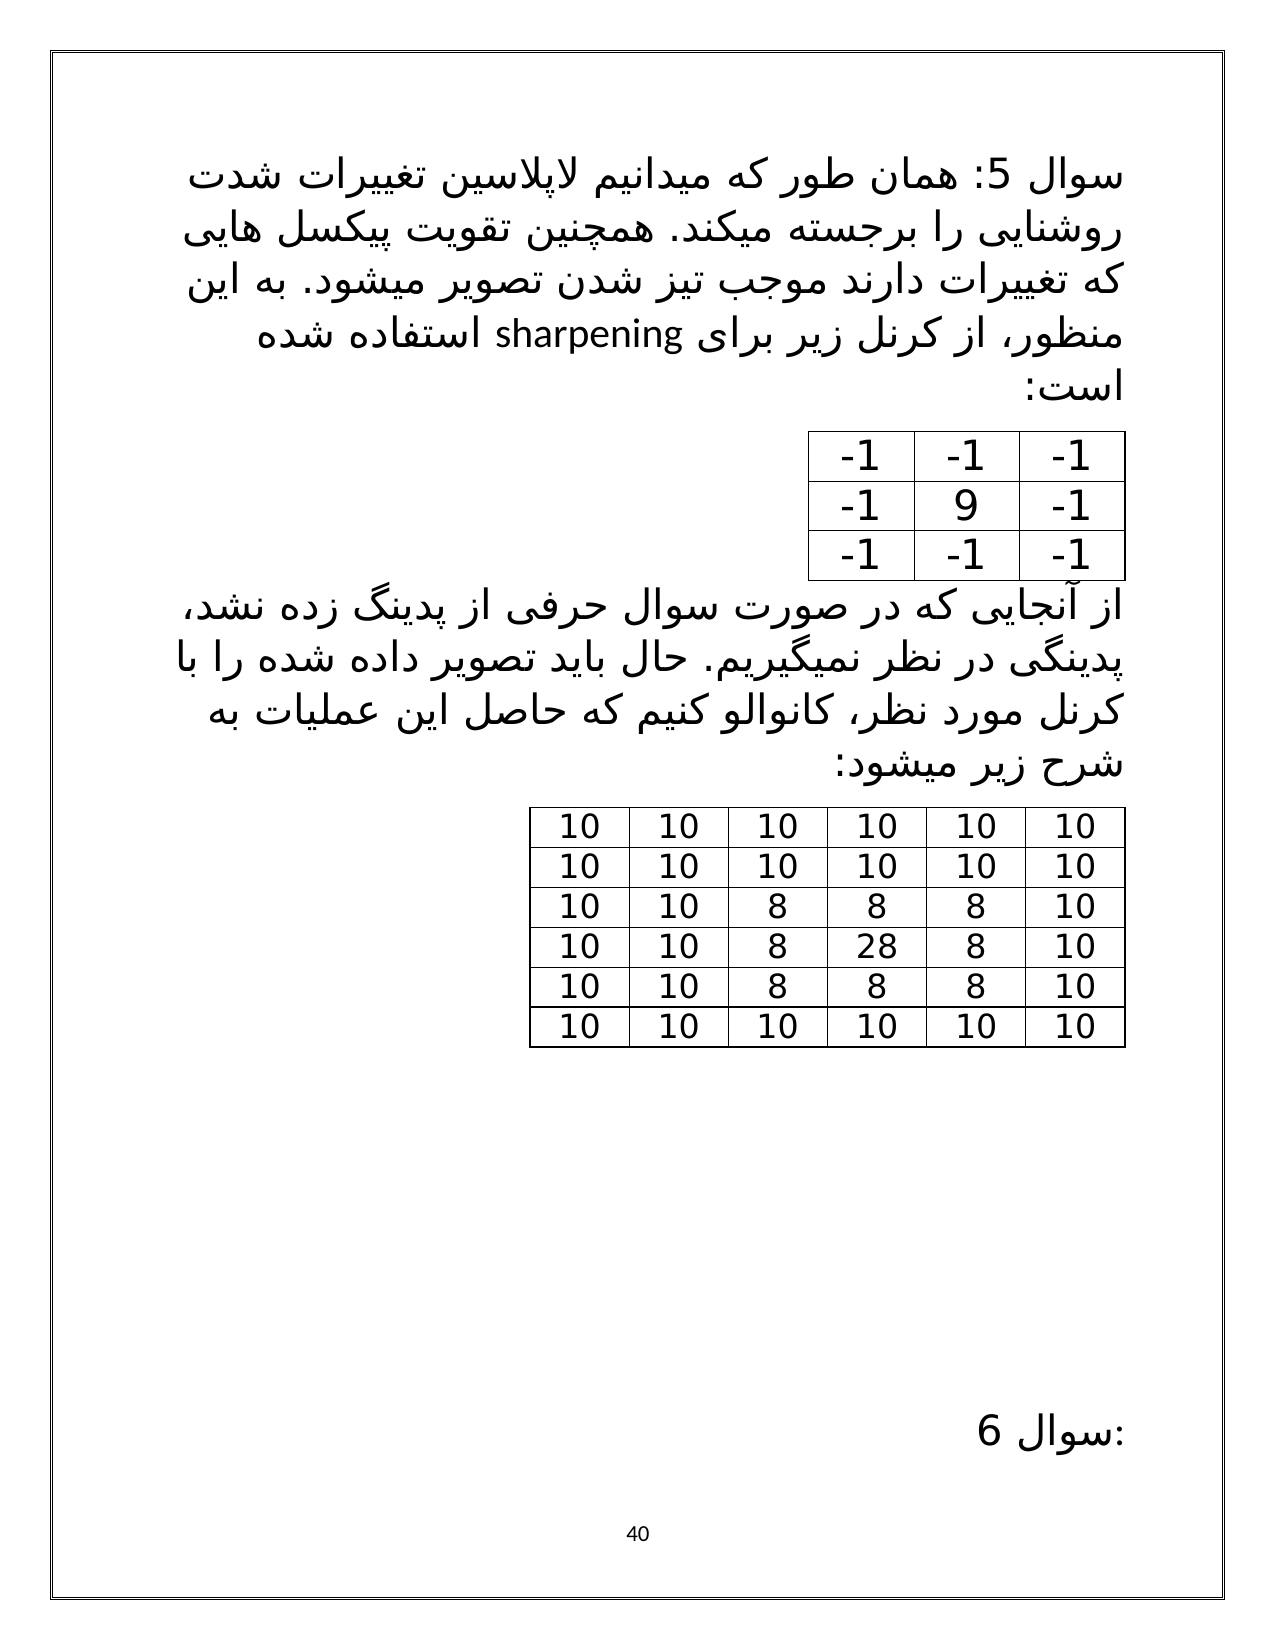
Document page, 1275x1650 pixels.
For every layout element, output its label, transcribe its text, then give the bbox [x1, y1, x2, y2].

table_cell 10 [531, 968, 629, 1006]
table_cell 10 [630, 848, 728, 887]
table_cell 10 [630, 968, 728, 1006]
table_cell 8 [729, 928, 827, 967]
table_cell 1- [915, 531, 1019, 580]
table_cell 10 [531, 1008, 629, 1046]
table_cell 9 [915, 482, 1019, 530]
table_cell 1- [1020, 531, 1124, 580]
table_cell 10 [531, 888, 629, 927]
text سوال 6: [150, 1405, 1125, 1456]
table_cell 10 [531, 848, 629, 887]
table_cell 8 [828, 968, 926, 1006]
text از آنجایی که در صورت سوال حرفی از پدینگ زده نشد، پدینگی در نظر نمیگیریم. حال باید تصویر داده شده را با کرنل مورد نظر، کانوالو کنیم که حاصل این عملیات به شرح زیر میشود: [150, 581, 1125, 786]
table_cell 10 [828, 848, 926, 887]
table_header 10 [531, 808, 629, 847]
table_cell 10 [1026, 968, 1124, 1006]
table_cell 10 [531, 928, 629, 967]
table_header 10 [1026, 808, 1124, 847]
table_cell 8 [729, 888, 827, 927]
table_cell 10 [927, 848, 1025, 887]
table_cell 1- [809, 482, 914, 530]
table_cell 10 [729, 1008, 827, 1046]
table_cell 8 [927, 928, 1025, 967]
table_header 1- [915, 432, 1019, 481]
table_cell 10 [1026, 848, 1124, 887]
table_cell 8 [927, 888, 1025, 927]
table_cell 10 [729, 848, 827, 887]
table_header 10 [927, 808, 1025, 847]
table_cell 1- [1020, 482, 1124, 530]
table_cell 10 [630, 928, 728, 967]
table_header 10 [729, 808, 827, 847]
table_cell 10 [630, 888, 728, 927]
table_cell 10 [828, 1008, 926, 1046]
table_cell 10 [1026, 928, 1124, 967]
table_header 10 [630, 808, 728, 847]
table_cell 10 [1026, 888, 1124, 927]
table_cell 1- [809, 531, 914, 580]
table_cell 8 [729, 968, 827, 1006]
table_header 10 [828, 808, 926, 847]
table_cell 8 [828, 888, 926, 927]
table_cell 10 [1026, 1008, 1124, 1046]
text سوال 5: همان طور که میدانیم لاپلاسین تغییرات شدت روشنایی را برجسته میکند. همچنین تقویت پیکسل هایی که تغییرات دارند موجب تیز شدن تصویر میشود. به این منظور، از کرنل زیر برای sharpening استفاده شده است: [150, 150, 1125, 410]
table_header 1- [1020, 432, 1124, 481]
table_header 1- [809, 432, 914, 481]
table_cell 8 [927, 968, 1025, 1006]
table_cell 10 [630, 1008, 728, 1046]
table_cell 10 [927, 1008, 1025, 1046]
table_cell 28 [828, 928, 926, 967]
